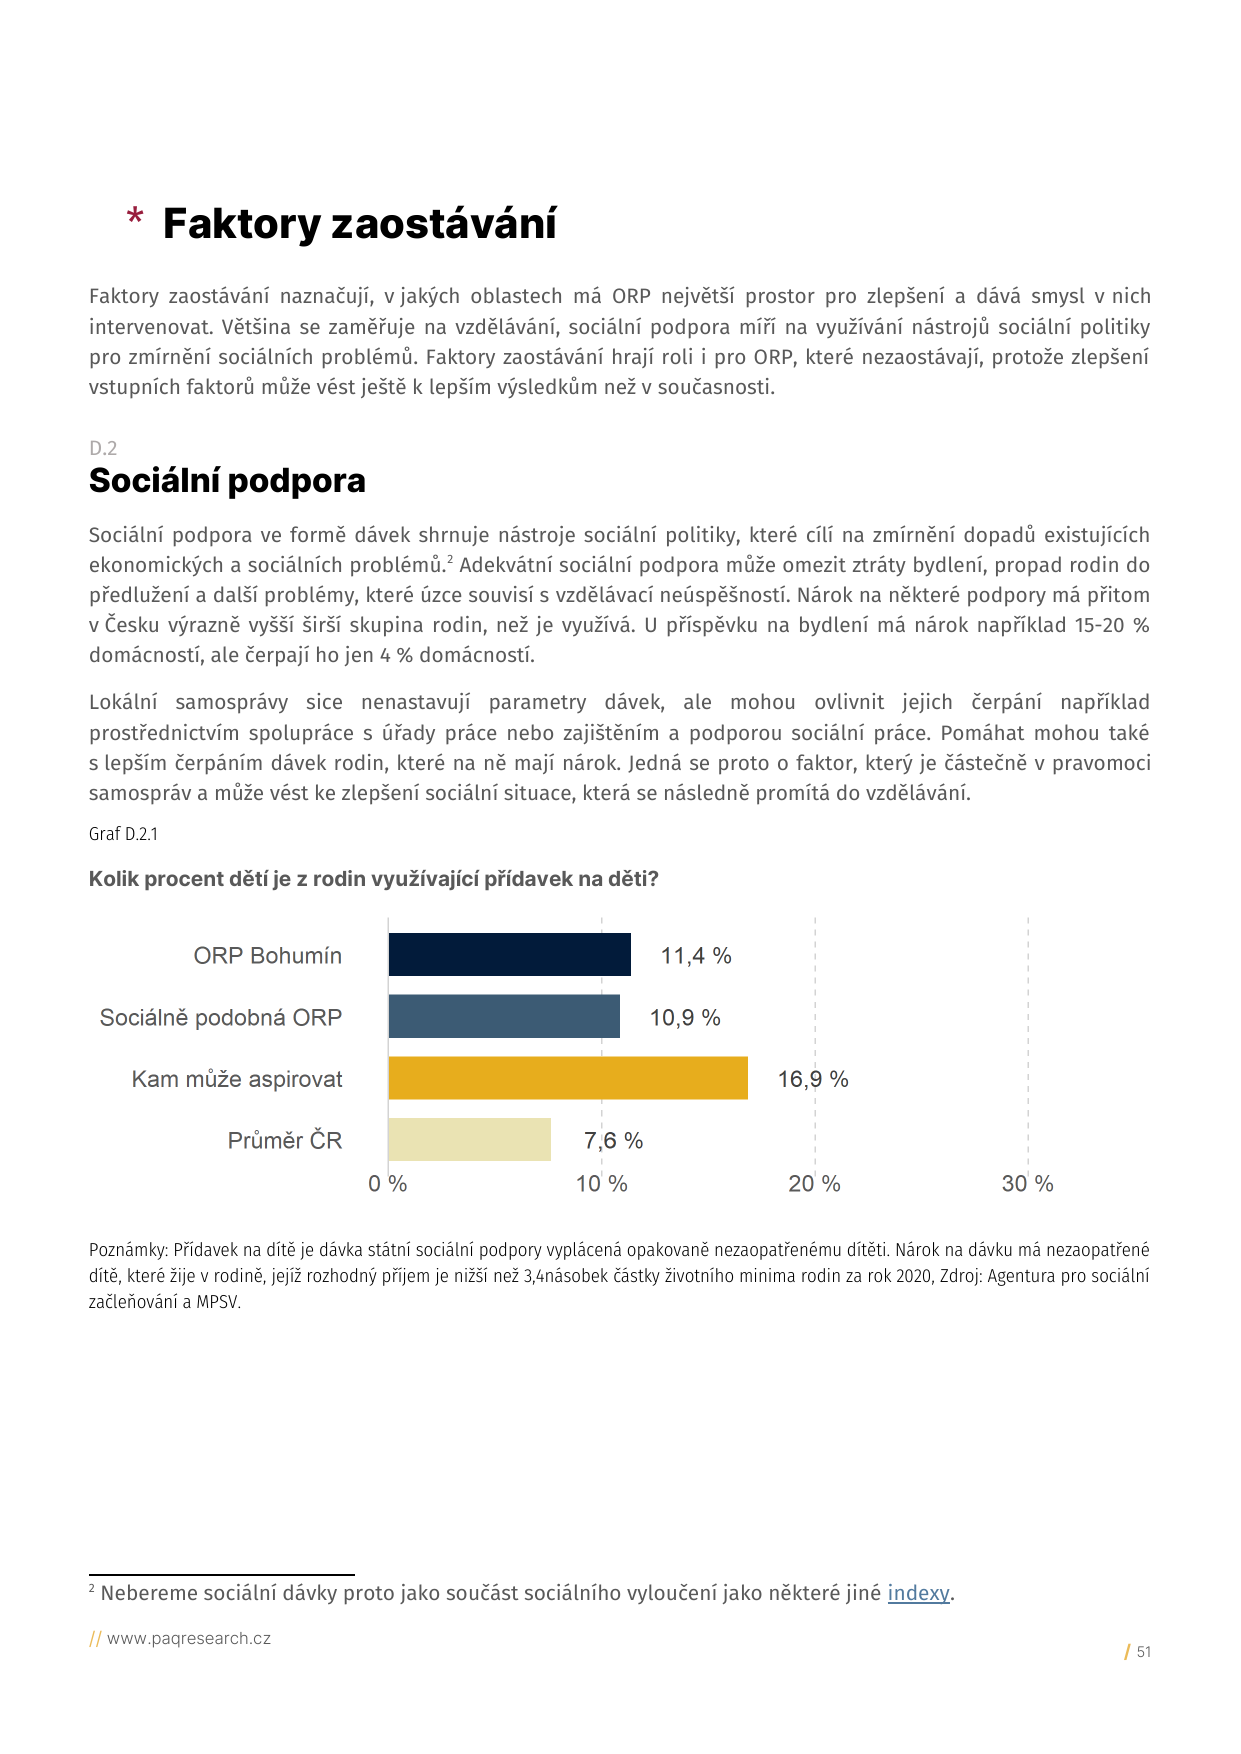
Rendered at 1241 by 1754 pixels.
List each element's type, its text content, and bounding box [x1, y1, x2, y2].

subtitle Faktory zaostávání [126, 198, 1152, 249]
text D.2 [89, 430, 1152, 461]
text Lokální samosprávy sice nenastavují parametry dávek, ale mohou ovlivnit jejich čerpání například prostřednictvím spolupráce s úřady práce nebo zajištěním a podporou sociální práce. Pomáhat mohou také s lepším čerpáním dávek rodin, které na ně mají nárok. Jedná se proto o faktor, který je částečně v pravomoci samospráv a může vést ke zlepšení sociální situace, která se následně promítá do vzdělávání. [89, 685, 1152, 806]
text Sociální podpora ve formě dávek shrnuje nástroje sociální politiky, které cílí na zmírnění dopadů existujících ekonomických a sociálních problémů. Adekvátní sociální podpora může omezit ztráty bydlení, propad rodin do předlužení a další problémy, které úzce souvisí s vzdělávací neúspěšností. Nárok na některé podpory má přitom v Česku výrazně vyšší širší skupina rodin, než je využívá. U příspěvku na bydlení má nárok například 15-20 % domácností, ale čerpají ho jen 4 % domácností. [89, 517, 1152, 668]
text Kolik procent dětí je z rodin využívající přídavek na děti? [89, 861, 1152, 891]
picture [88, 891, 1139, 1223]
text Faktory zaostávání naznačují, v jakých oblastech má ORP největší prostor pro zlepšení a dává smysl v nich intervenovat. Většina se zaměřuje na vzdělávání, sociální podpora míří na využívání nástrojů sociální politiky pro zmírnění sociálních problémů. Faktory zaostávání hrají roli i pro ORP, které nezaostávají, protože zlepšení vstupních faktorů může vést ještě k lepším výsledkům než v současnosti. [89, 279, 1152, 400]
text Poznámky: Přídavek na dítě je dávka státní sociální podpory vyplácená opakovaně nezaopatřenému dítěti. Nárok na dávku má nezaopatřené dítě, které žije v rodině, jejíž rozhodný příjem je nižší než 3,4násobek částky životního minima rodin za rok 2020, Zdroj: Agentura pro sociální začleňování a MPSV. [89, 1239, 1152, 1313]
text Graf D.2.1 [89, 822, 1152, 845]
subtitle Sociální podpora [89, 461, 1152, 501]
